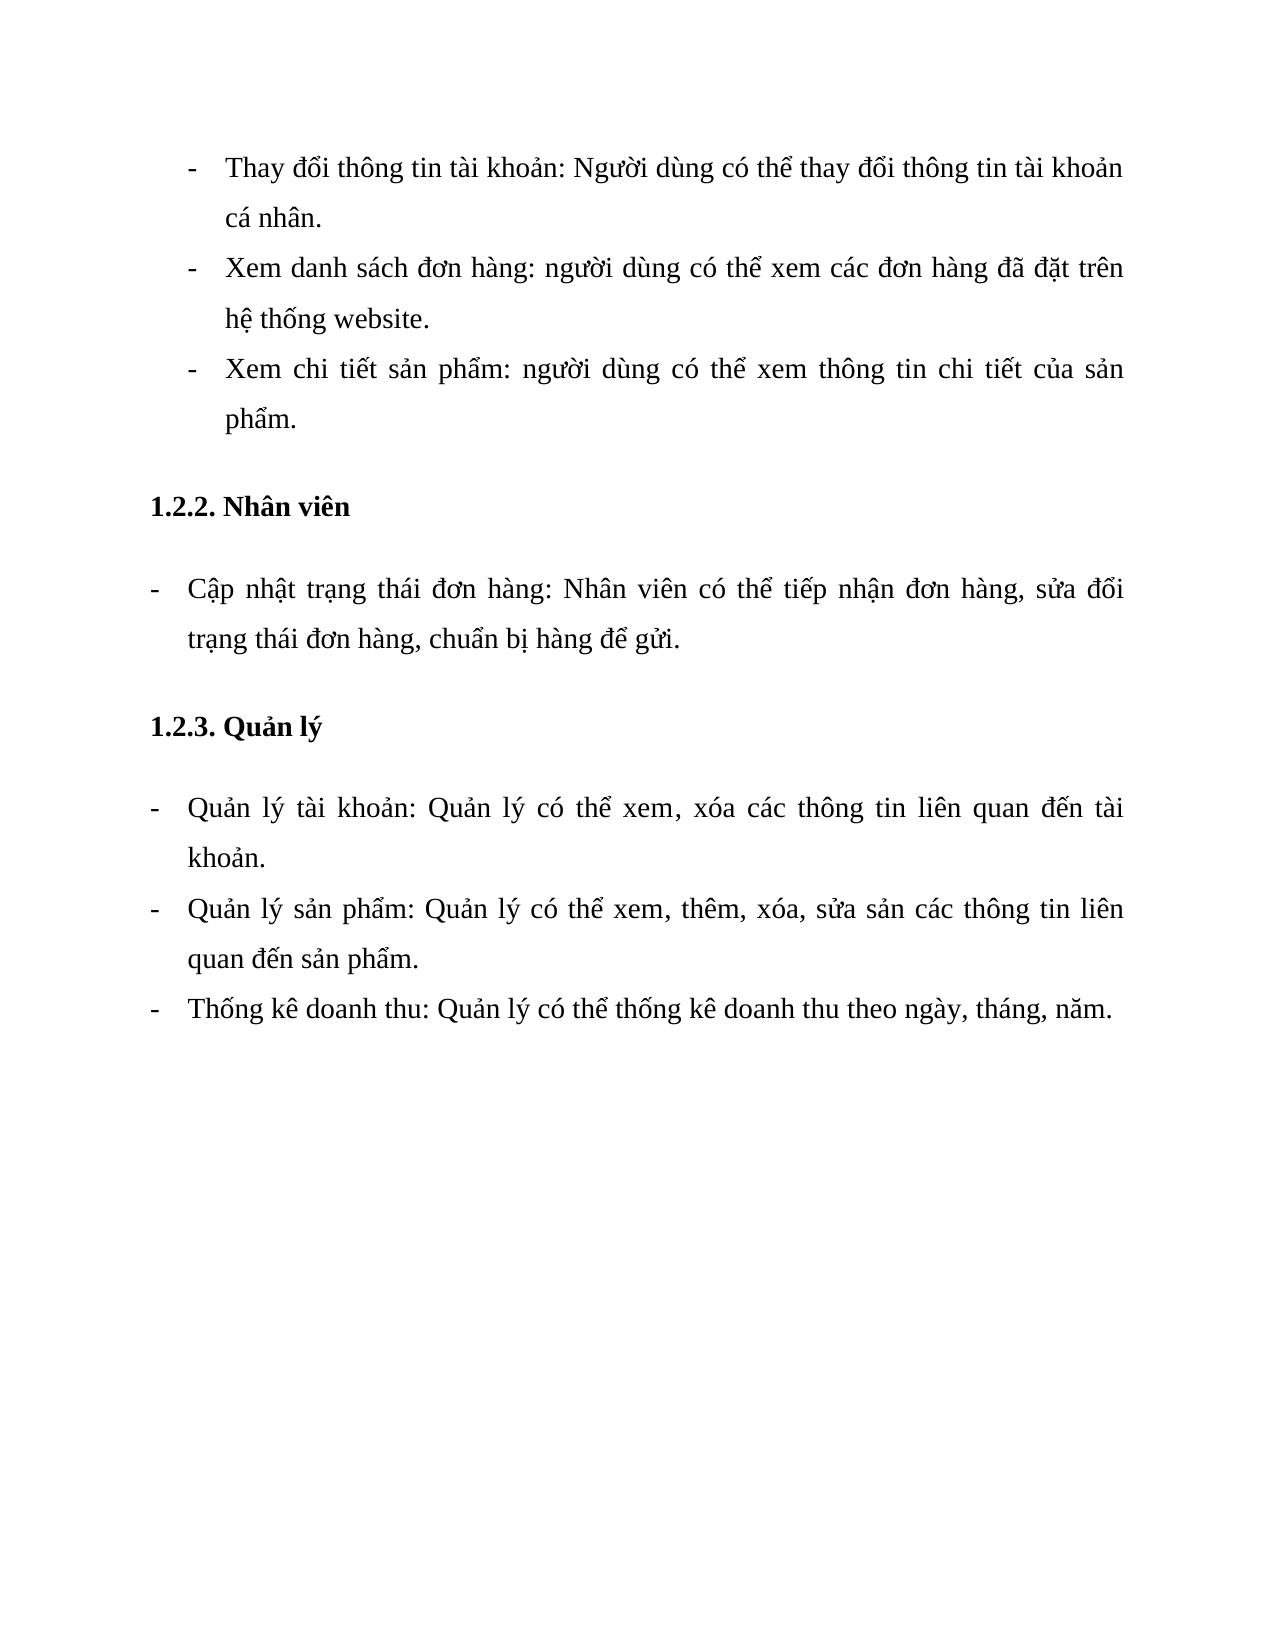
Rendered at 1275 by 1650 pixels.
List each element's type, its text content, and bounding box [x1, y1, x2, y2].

list Xem chi tiết sản phẩm: người dùng có thể xem thông tin chi tiết của sản phẩm. [187, 351, 1125, 435]
list Xem danh sách đơn hàng: người dùng có thể xem các đơn hàng đã đặt trên hệ thống website. [187, 251, 1125, 334]
list Quản lý sản phẩm: Quản lý có thể xem, thêm, xóa, sửa sản các thông tin liên quan đến sản phẩm. [150, 891, 1125, 975]
list Cập nhật trạng thái đơn hàng: Nhân viên có thể tiếp nhận đơn hàng, sửa đổi trạng thái đơn hàng, chuẩn bị hàng để gửi. [150, 571, 1125, 654]
list Thay đổi thông tin tài khoản: Người dùng có thể thay đổi thông tin tài khoản cá nhân. [187, 150, 1125, 234]
subtitle 1.2.2. Nhân viên [150, 489, 1125, 523]
list Thống kê doanh thu: Quản lý có thể thống kê doanh thu theo ngày, tháng, năm. [150, 991, 1125, 1025]
list Quản lý tài khoản: Quản lý có thể xem, xóa các thông tin liên quan đến tài khoản. [150, 790, 1125, 874]
subtitle 1.2.3. Quản lý [150, 709, 1125, 742]
